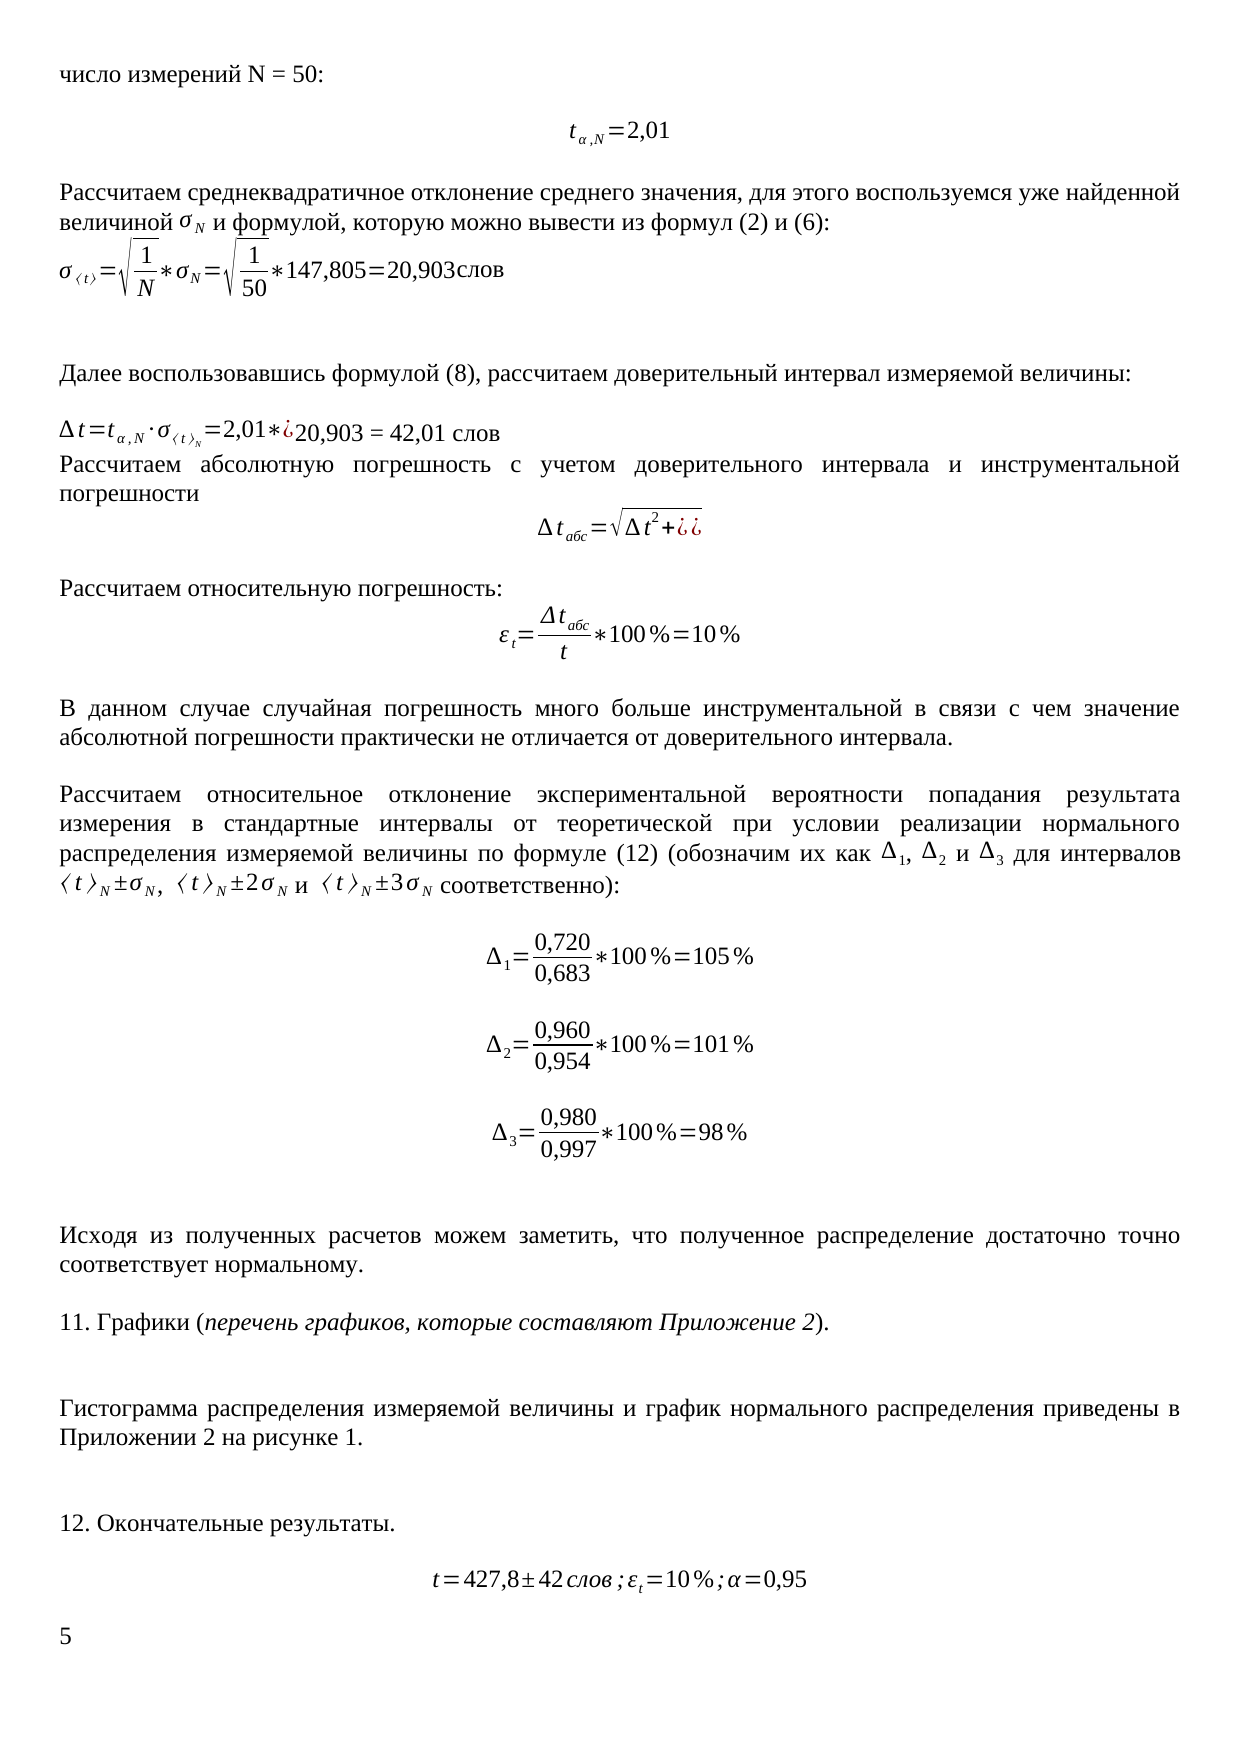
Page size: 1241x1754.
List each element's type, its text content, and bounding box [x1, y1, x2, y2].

text Гистограмма распределения измеряемой величины и график нормального распределения приведены в Приложении 2 на рисунке 1. [59, 1393, 1181, 1450]
text 12. Окончательные результаты. [59, 1508, 1181, 1537]
text Далее воспользовавшись формулой (8), рассчитаем доверительный интервал измеряемой величины: [59, 358, 1181, 387]
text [59, 59, 1181, 88]
text Рассчитаем абсолютную погрешность с учетом доверительного интервала и инструментальной погрешности [59, 449, 1181, 507]
text Исходя из полученных расчетов можем заметить, что полученное распределение достаточно точно соответствует нормальному. [59, 1220, 1181, 1278]
text В данном случае случайная погрешность много больше инструментальной в связи с чем значение абсолютной погрешности практически не отличается от доверительного интервала. [59, 693, 1181, 751]
text Рассчитаем относительную погрешность: [59, 573, 1181, 602]
text Рассчитаем относительное отклонение экспериментальной вероятности попадания результата измерения в стандартные интервалы от теоретической при условии реализации нормального распределения измеряемой величины по формуле (12) (обозначим их как , и для интервалов , и соответственно): [59, 779, 1181, 900]
text Рассчитаем среднеквадратичное отклонение среднего значения, для этого воспользуемся уже найденной величиной и формулой, которую можно вывести из формул (2) и (6): [59, 177, 1181, 237]
text слов [59, 237, 1181, 301]
text 11. Графики (перечень графиков, которые составляют Приложение 2). [59, 1307, 1181, 1335]
text 20,903 = 42,01 слов [59, 416, 1181, 449]
